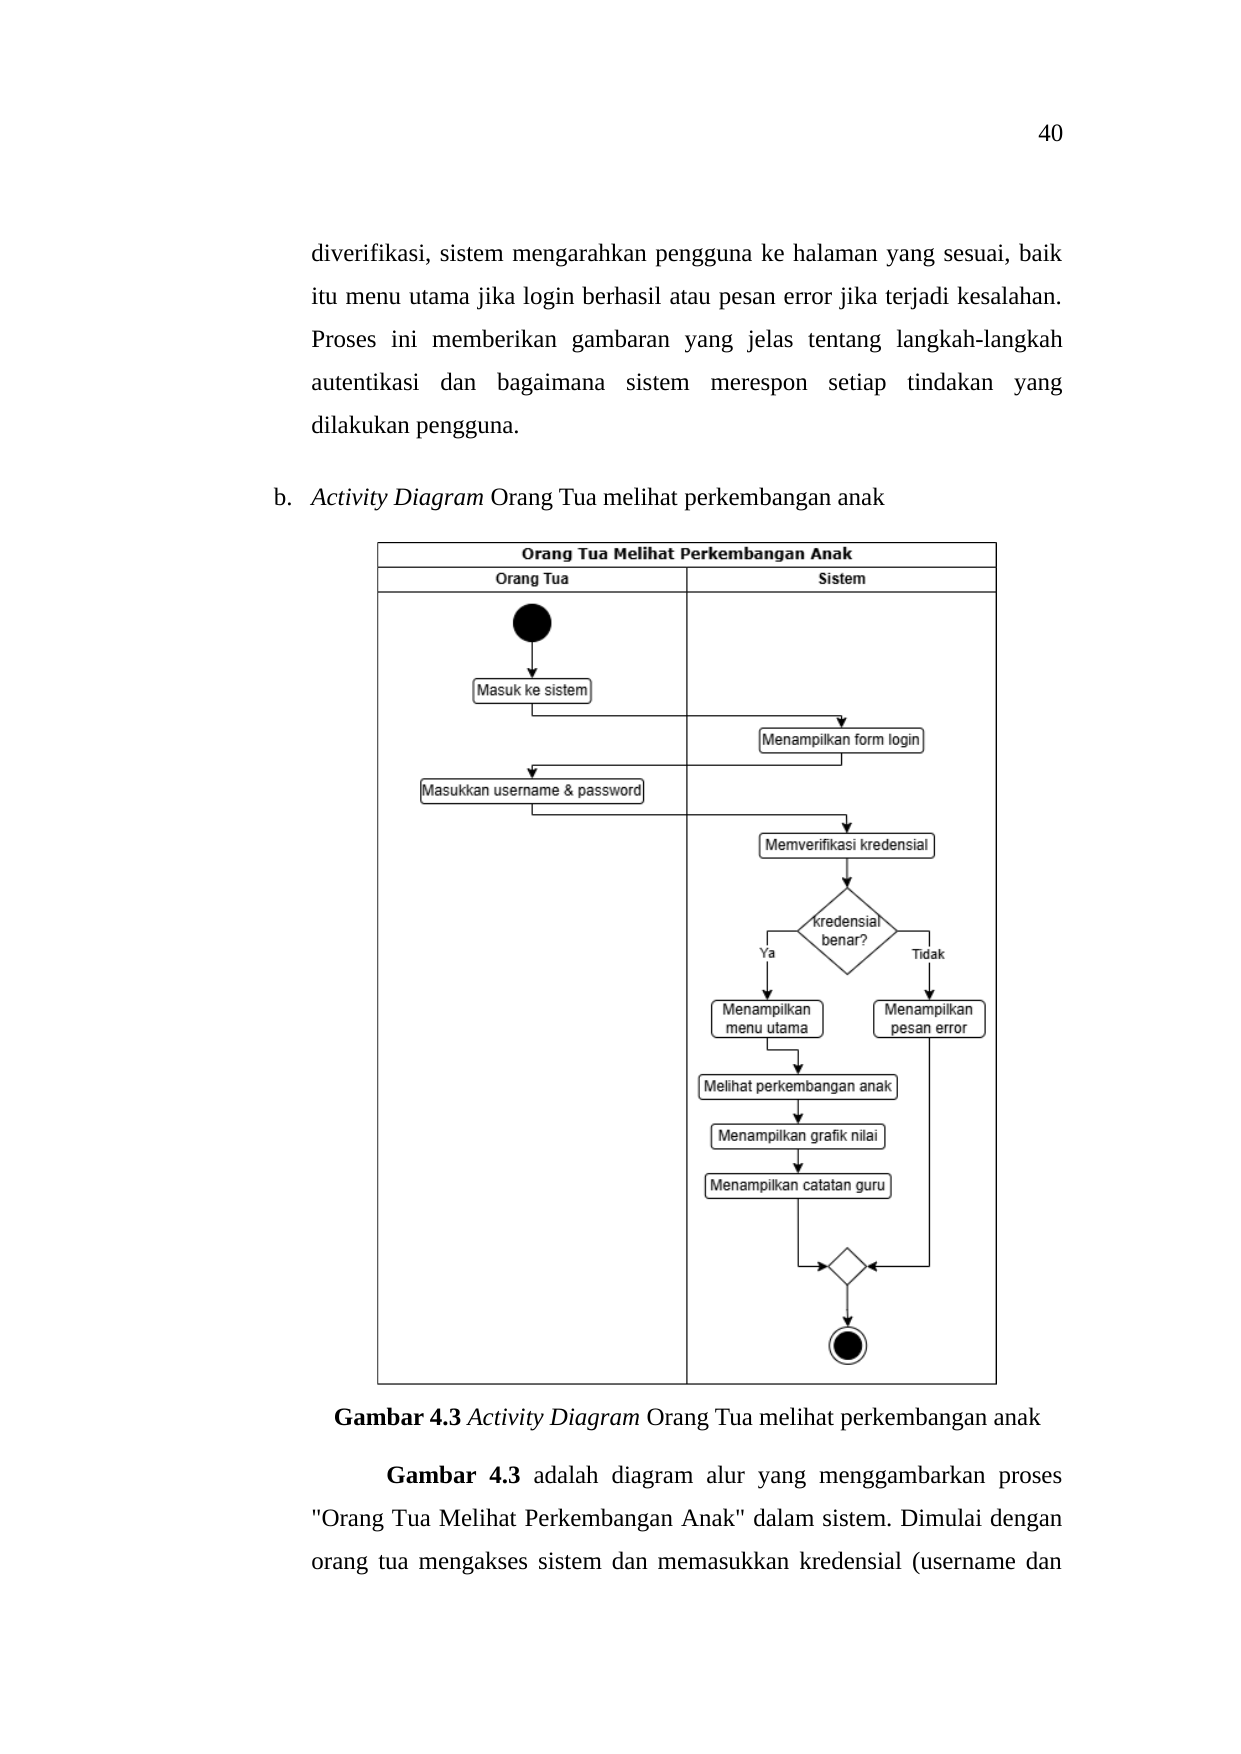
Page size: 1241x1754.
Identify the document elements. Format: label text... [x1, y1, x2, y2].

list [311, 238, 1063, 439]
list Activity Diagram Orang Tua melihat perkembangan anak [274, 482, 1063, 511]
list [311, 1460, 1063, 1575]
picture [377, 542, 997, 1386]
text Gambar 4.3 Activity Diagram Orang Tua melihat perkembangan anak [236, 1402, 1063, 1431]
